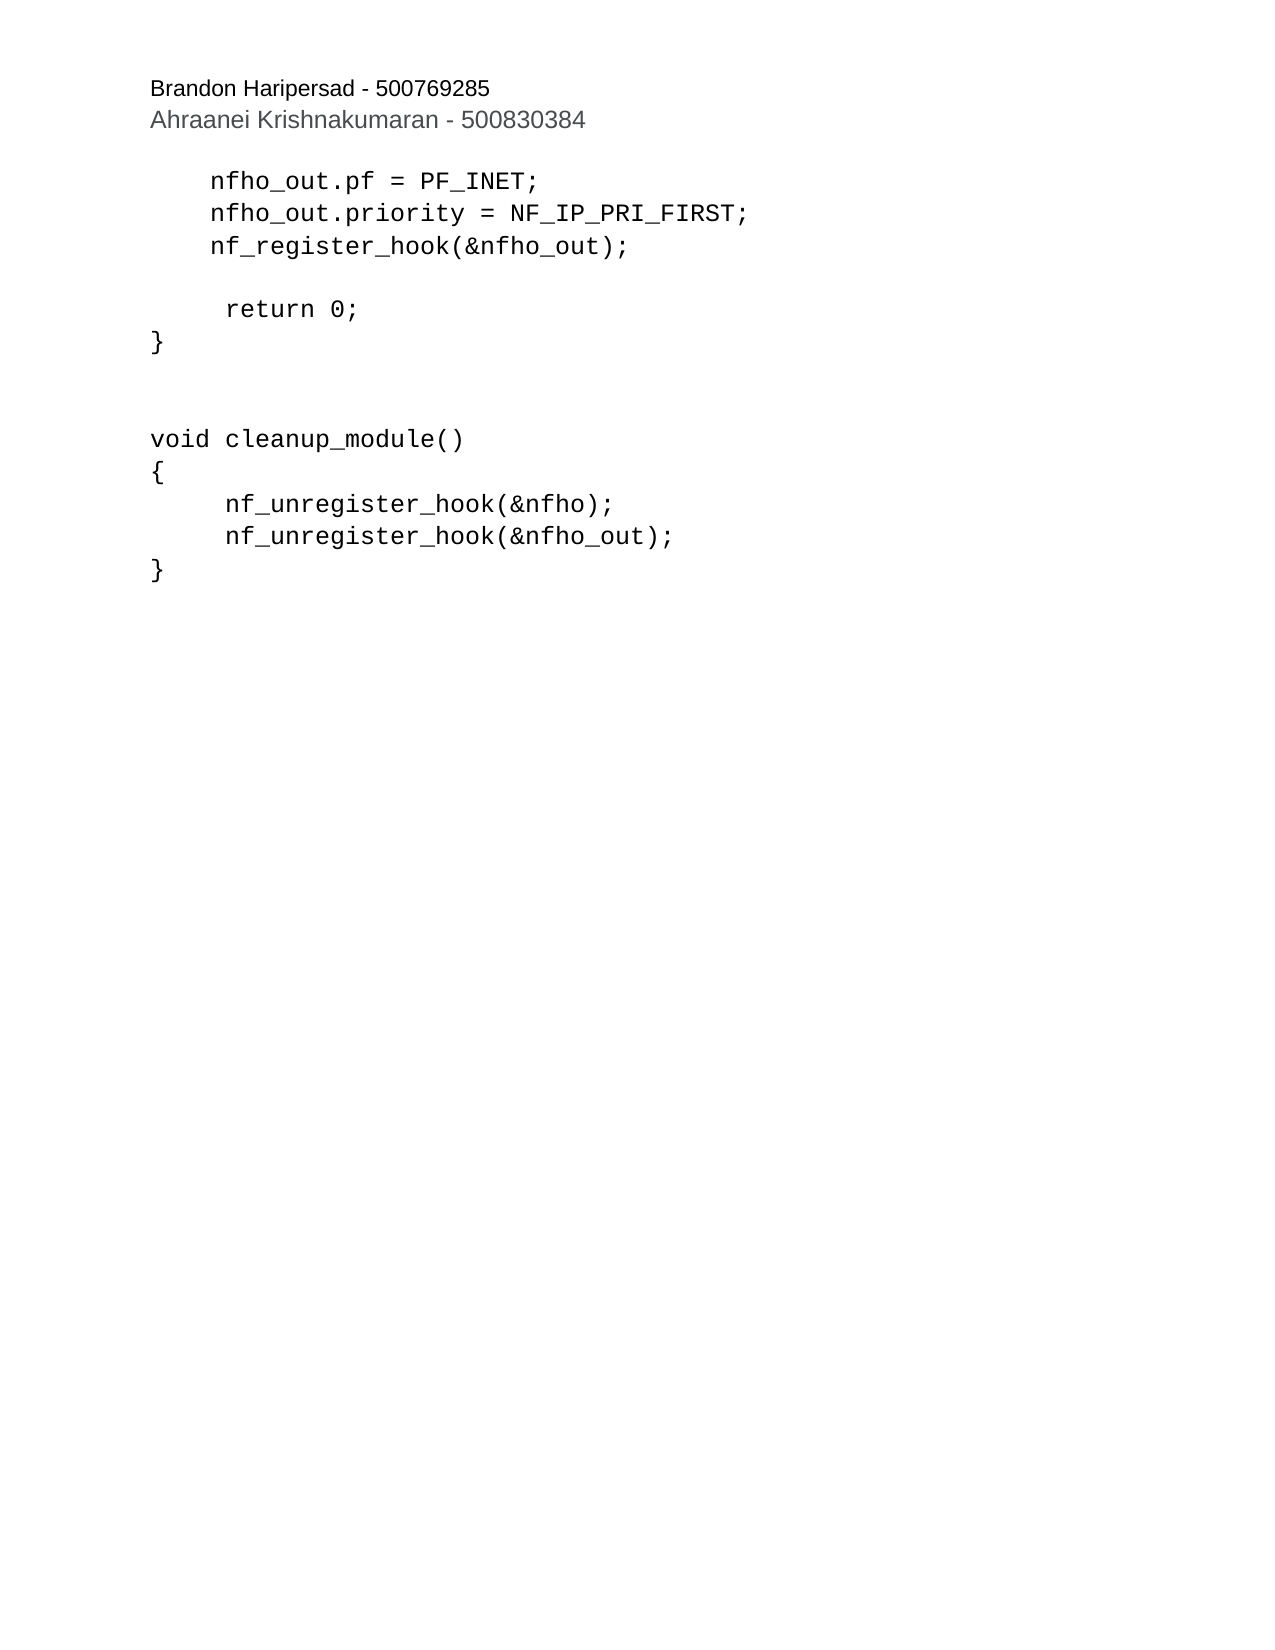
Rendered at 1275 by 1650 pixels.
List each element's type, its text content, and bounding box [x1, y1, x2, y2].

text nf_register_hook(&nfho_out); [150, 233, 1125, 262]
text nf_unregister_hook(&nfho); [150, 491, 1125, 520]
text } [150, 556, 1125, 585]
text nfho_out.priority = NF_IP_PRI_FIRST; [150, 201, 1125, 229]
text void cleanup_module() [150, 426, 1125, 455]
text } [150, 329, 1125, 357]
text return 0; [150, 296, 1125, 325]
text nfho_out.pf = PF_INET; [150, 168, 1125, 197]
text { [150, 459, 1125, 487]
text nf_unregister_hook(&nfho_out); [150, 524, 1125, 552]
